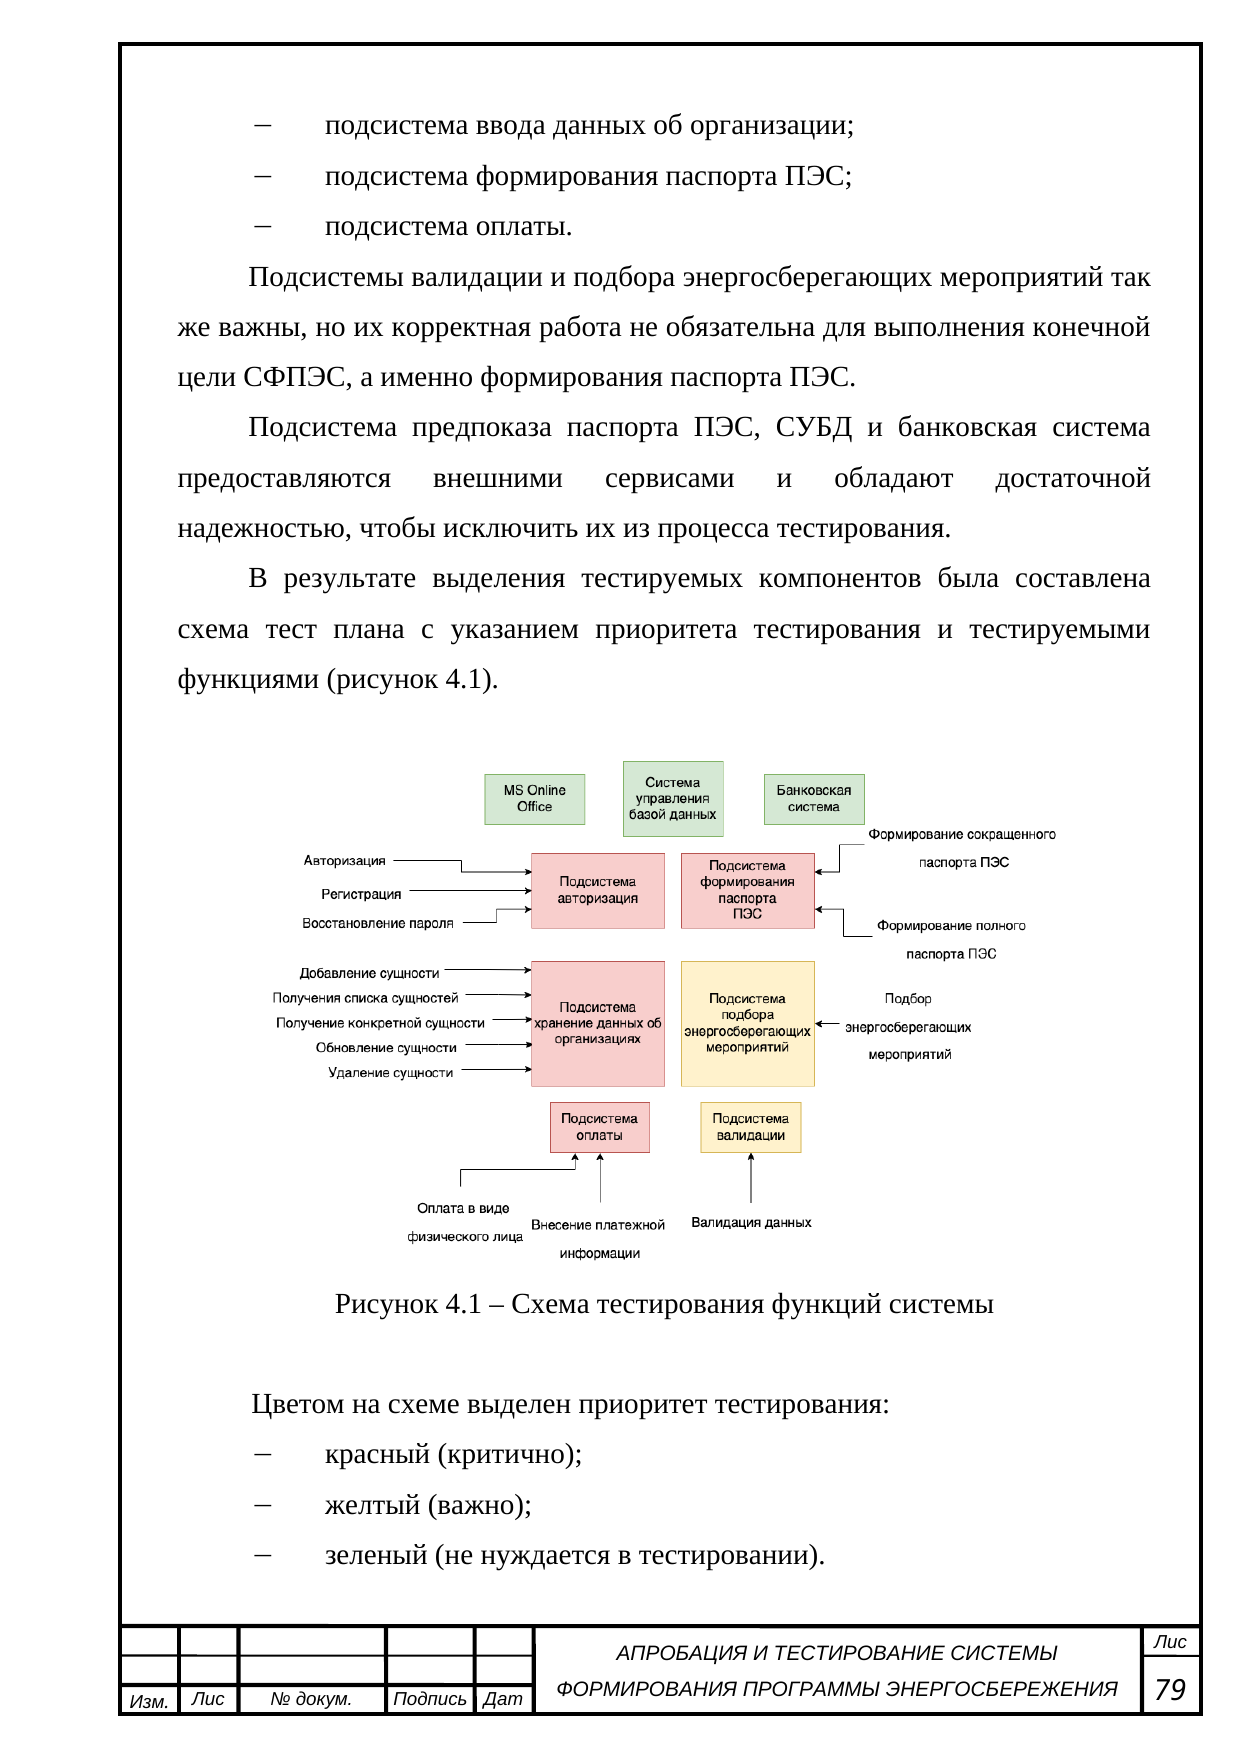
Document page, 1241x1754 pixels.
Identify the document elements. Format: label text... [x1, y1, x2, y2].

text Подсистемы валидации и подбора энергосберегающих мероприятий так же важны, но их корректная работа не обязательна для выполнения конечной цели СФПЭС, а именно формирования паспорта ПЭС. [177, 259, 1152, 393]
text Подсистема предпоказа паспорта ПЭС, СУБД и банковская система предоставляются внешними сервисами и обладают достаточной надежностью, чтобы исключить их из процесса тестирования. [177, 409, 1152, 544]
picture [265, 761, 1064, 1269]
list красный (критично); [177, 1437, 1152, 1470]
list подсистема формирования паспорта ПЭС; [177, 158, 1152, 191]
list подсистема оплаты. [177, 208, 1152, 242]
list подсистема ввода данных об организации; [177, 107, 1152, 141]
list желтый (важно); [177, 1487, 1152, 1521]
text Рисунок 4.1 – Схема тестирования функций системы [177, 1286, 1152, 1319]
text В результате выделения тестируемых компонентов была составлена схема тест плана с указанием приоритета тестирования и тестируемыми функциями (рисунок 4.1). [177, 561, 1152, 695]
list зеленый (не нуждается в тестировании). [177, 1537, 1152, 1571]
text Цветом на схеме выделен приоритет тестирования: [177, 1386, 1152, 1420]
